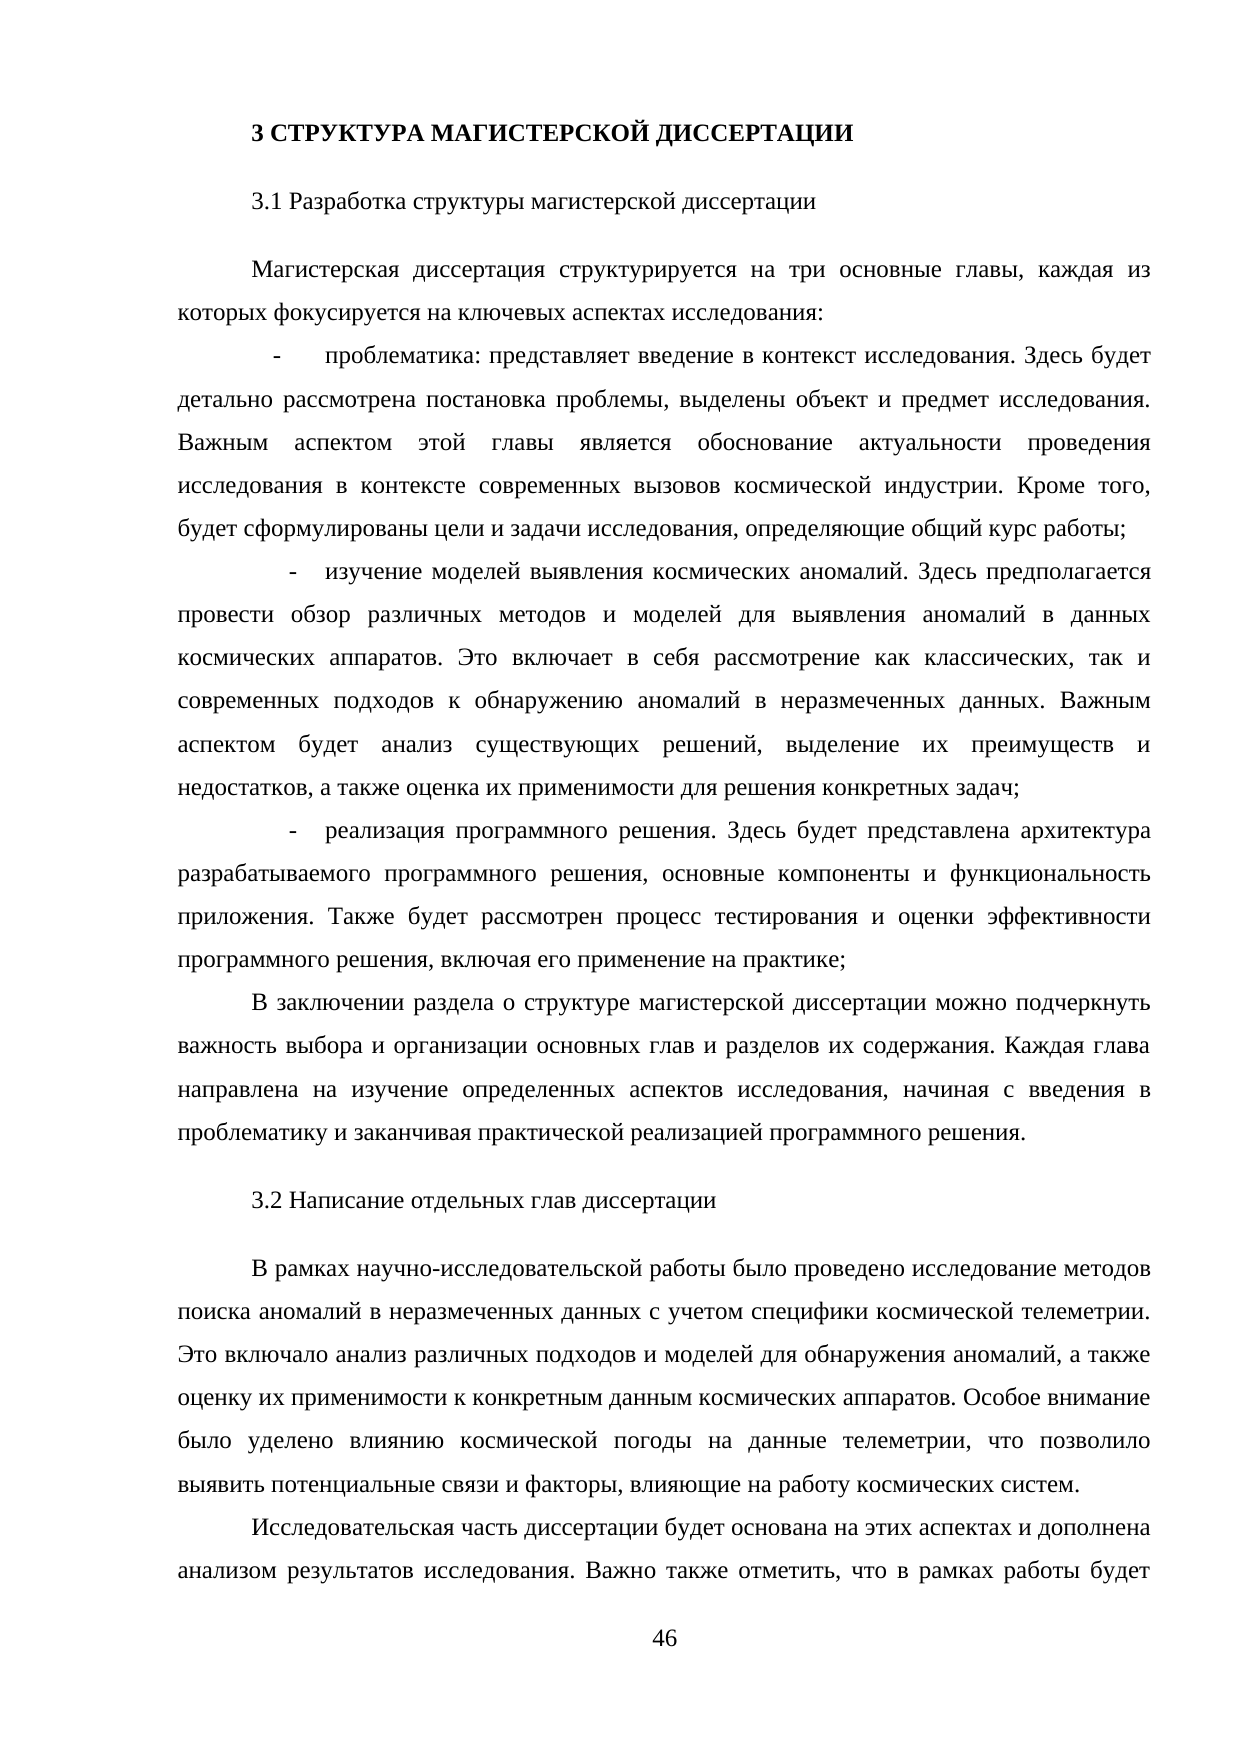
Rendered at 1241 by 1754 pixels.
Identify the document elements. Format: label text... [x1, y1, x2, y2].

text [177, 1512, 1152, 1584]
text В рамках научно-исследовательской работы было проведено исследование методов поиска аномалий в неразмеченных данных с учетом специфики космической телеметрии. Это включало анализ различных подходов и моделей для обнаружения аномалий, а также оценку их применимости к конкретным данным космических аппаратов. Особое внимание было уделено влиянию космической погоды на данные телеметрии, что позволило выявить потенциальные связи и факторы, влияющие на работу космических систем. [177, 1253, 1152, 1497]
text 3.2 Написание отдельных глав диссертации [251, 1185, 1152, 1214]
list реализация программного решения. Здесь будет представлена архитектура разрабатываемого программного решения, основные компоненты и функциональность приложения. Также будет рассмотрен процесс тестирования и оценки эффективности программного решения, включая его применение на практике; [177, 815, 1152, 973]
text 3 Структура магистерской диссертации [177, 118, 1152, 147]
text 3.1 Разработка структуры магистерской диссертации [251, 186, 1152, 215]
list проблематика: представляет введение в контекст исследования. Здесь будет детально рассмотрена постановка проблемы, выделены объект и предмет исследования. Важным аспектом этой главы является обоснование актуальности проведения исследования в контексте современных вызовов космической индустрии. Кроме того, будет сформулированы цели и задачи исследования, определяющие общий курс работы; [177, 341, 1152, 542]
text Магистерская диссертация структурируется на три основные главы, каждая из которых фокусируется на ключевых аспектах исследования: [177, 254, 1152, 326]
list изучение моделей выявления космических аномалий. Здесь предполагается провести обзор различных методов и моделей для выявления аномалий в данных космических аппаратов. Это включает в себя рассмотрение как классических, так и современных подходов к обнаружению аномалий в неразмеченных данных. Важным аспектом будет анализ существующих решений, выделение их преимуществ и недостатков, а также оценка их применимости для решения конкретных задач; [177, 556, 1152, 801]
text В заключении раздела о структуре магистерской диссертации можно подчеркнуть важность выбора и организации основных глав и разделов их содержания. Каждая глава направлена на изучение определенных аспектов исследования, начиная с введения в проблематику и заканчивая практической реализацией программного решения. [177, 987, 1152, 1146]
